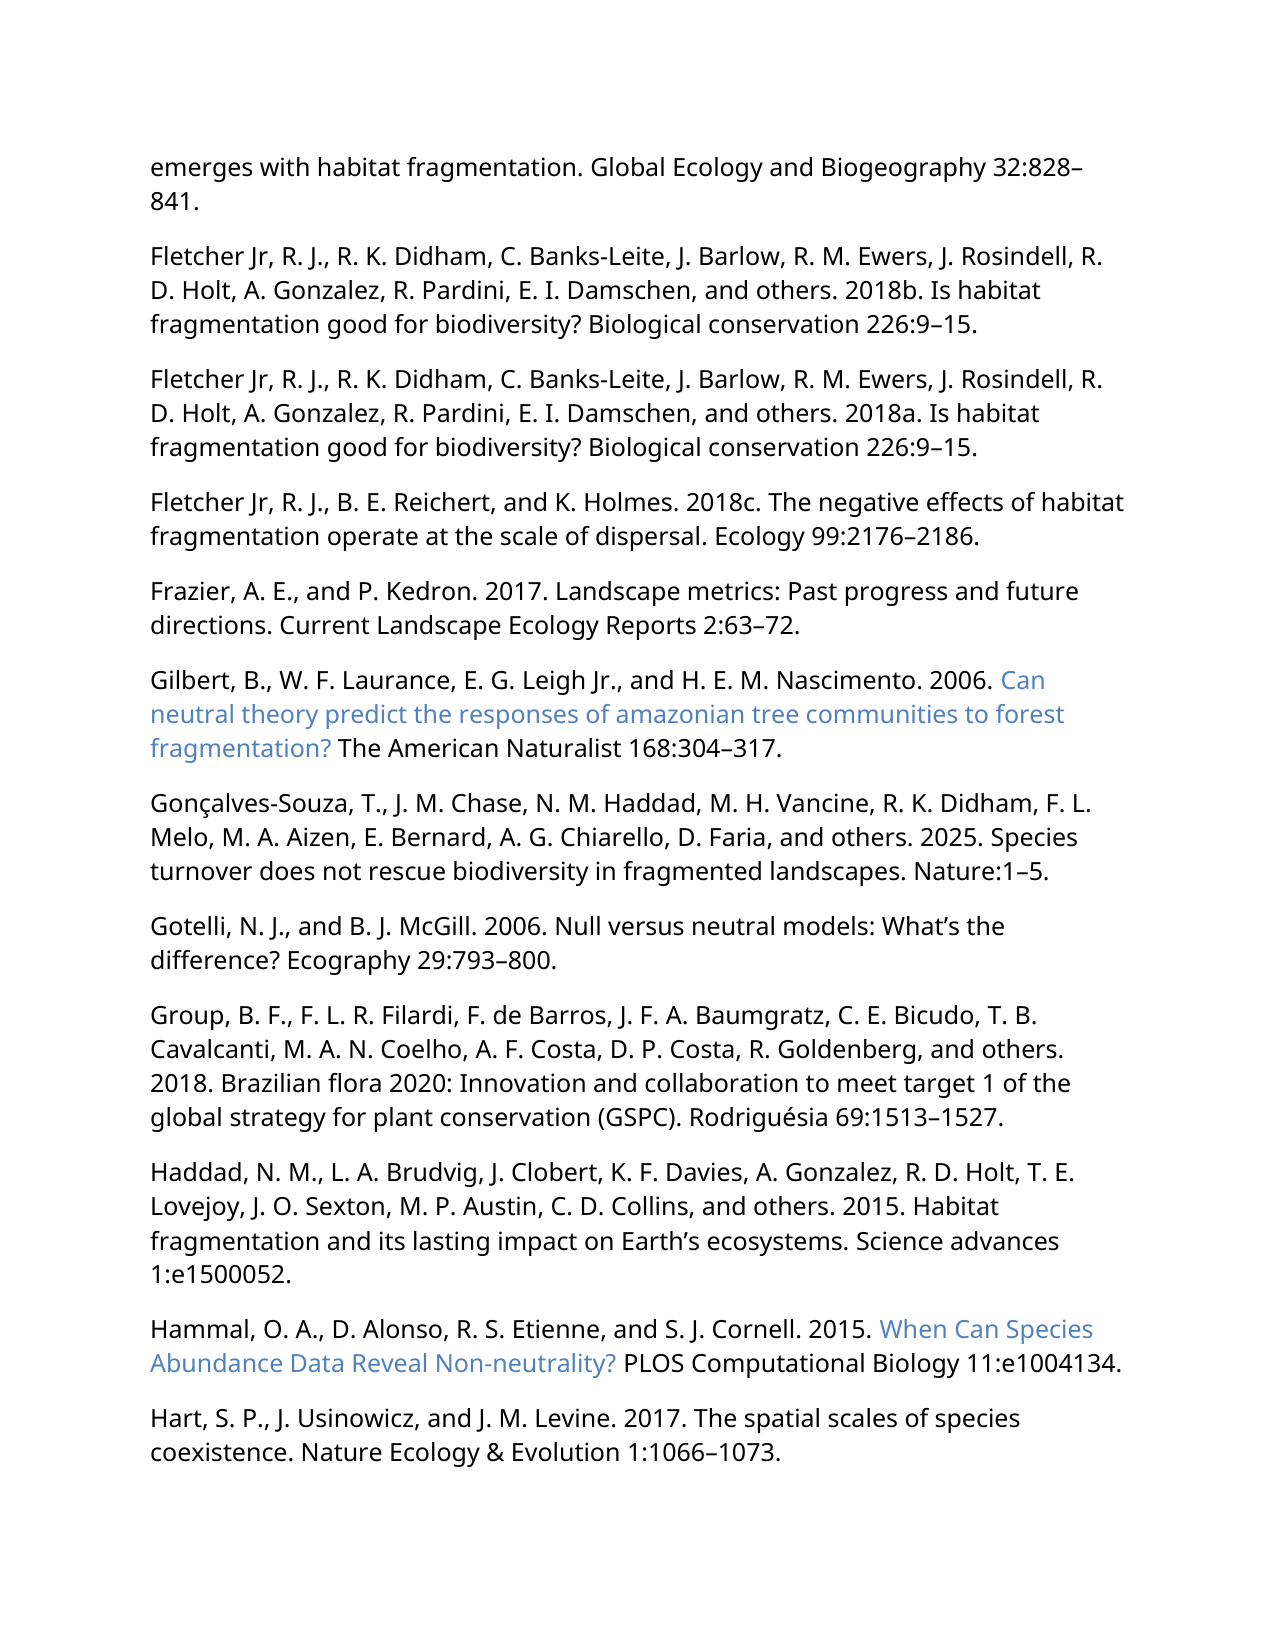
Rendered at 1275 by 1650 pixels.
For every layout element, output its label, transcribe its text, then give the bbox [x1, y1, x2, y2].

text Gonçalves-Souza, T., J. M. Chase, N. M. Haddad, M. H. Vancine, R. K. Didham, F. L. Melo, M. A. Aizen, E. Bernard, A. G. Chiarello, D. Faria, and others. 2025. Species turnover does not rescue biodiversity in fragmented landscapes. Nature:1–5. [150, 786, 1125, 888]
text Frazier, A. E., and P. Kedron. 2017. Landscape metrics: Past progress and future directions. Current Landscape Ecology Reports 2:63–72. [150, 574, 1125, 642]
text Gilbert, B., W. F. Laurance, E. G. Leigh Jr., and H. E. M. Nascimento. 2006. Can neutral theory predict the responses of amazonian tree communities to forest fragmentation? The American Naturalist 168:304–317. [150, 663, 1125, 765]
text Fletcher Jr, R. J., R. K. Didham, C. Banks-Leite, J. Barlow, R. M. Ewers, J. Rosindell, R. D. Holt, A. Gonzalez, R. Pardini, E. I. Damschen, and others. 2018b. Is habitat fragmentation good for biodiversity? Biological conservation 226:9–15. [150, 239, 1125, 341]
text Fletcher Jr, R. J., B. E. Reichert, and K. Holmes. 2018c. The negative effects of habitat fragmentation operate at the scale of dispersal. Ecology 99:2176–2186. [150, 485, 1125, 553]
text Gotelli, N. J., and B. J. McGill. 2006. Null versus neutral models: What’s the difference? Ecography 29:793–800. [150, 909, 1125, 977]
text Group, B. F., F. L. R. Filardi, F. de Barros, J. F. A. Baumgratz, C. E. Bicudo, T. B. Cavalcanti, M. A. N. Coelho, A. F. Costa, D. P. Costa, R. Goldenberg, and others. 2018. Brazilian flora 2020: Innovation and collaboration to meet target 1 of the global strategy for plant conservation (GSPC). Rodriguésia 69:1513–1527. [150, 998, 1125, 1134]
text Haddad, N. M., L. A. Brudvig, J. Clobert, K. F. Davies, A. Gonzalez, R. D. Holt, T. E. Lovejoy, J. O. Sexton, M. P. Austin, C. D. Collins, and others. 2015. Habitat fragmentation and its lasting impact on Earth’s ecosystems. Science advances 1:e1500052. [150, 1155, 1125, 1291]
text Fletcher Jr, R. J., R. K. Didham, C. Banks-Leite, J. Barlow, R. M. Ewers, J. Rosindell, R. D. Holt, A. Gonzalez, R. Pardini, E. I. Damschen, and others. 2018a. Is habitat fragmentation good for biodiversity? Biological conservation 226:9–15. [150, 362, 1125, 464]
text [150, 150, 1125, 218]
text Hart, S. P., J. Usinowicz, and J. M. Levine. 2017. The spatial scales of species coexistence. Nature Ecology & Evolution 1:1066–1073. [150, 1401, 1125, 1469]
text Hammal, O. A., D. Alonso, R. S. Etienne, and S. J. Cornell. 2015. When Can Species Abundance Data Reveal Non-neutrality? PLOS Computational Biology 11:e1004134. [150, 1312, 1125, 1380]
